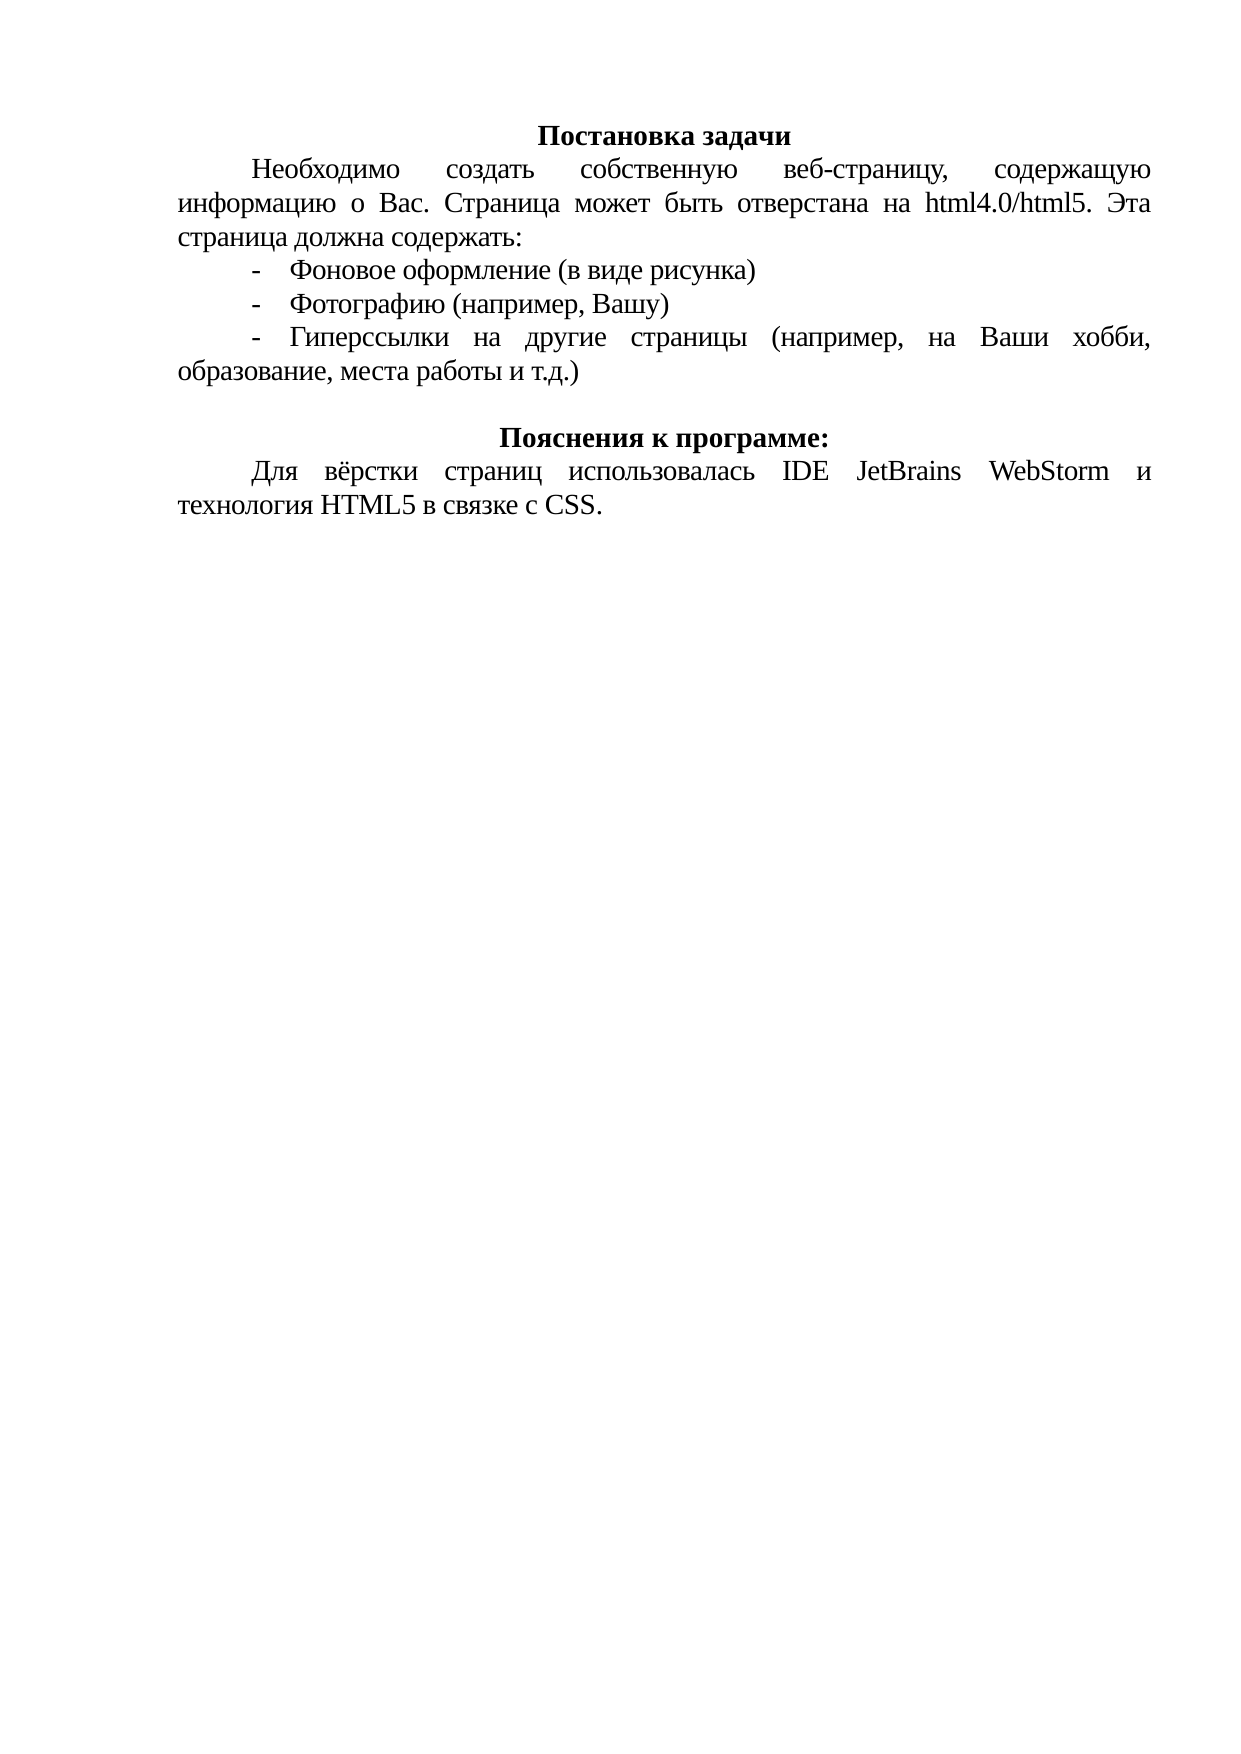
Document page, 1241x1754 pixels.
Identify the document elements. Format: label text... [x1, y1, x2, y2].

text Постановка задачи [177, 118, 1152, 152]
text - Гиперссылки на другие страницы (например, на Ваши хобби, образование, места работы и т.д.) [177, 319, 1152, 386]
text - Фотографию (например, Вашу) [177, 286, 1152, 319]
text Для вёрстки страниц использовалась IDE JetBrains WebStorm и технология HTML5 в связке с CSS. [177, 453, 1152, 521]
text Пояснения к программе: [177, 420, 1152, 453]
text - Фоновое оформление (в виде рисунка) [177, 252, 1152, 286]
text Необходимо создать собственную веб-страницу, содержащую информацию о Вас. Страница может быть отверстана на html4.0/html5. Эта страница должна содержать: [177, 152, 1152, 252]
